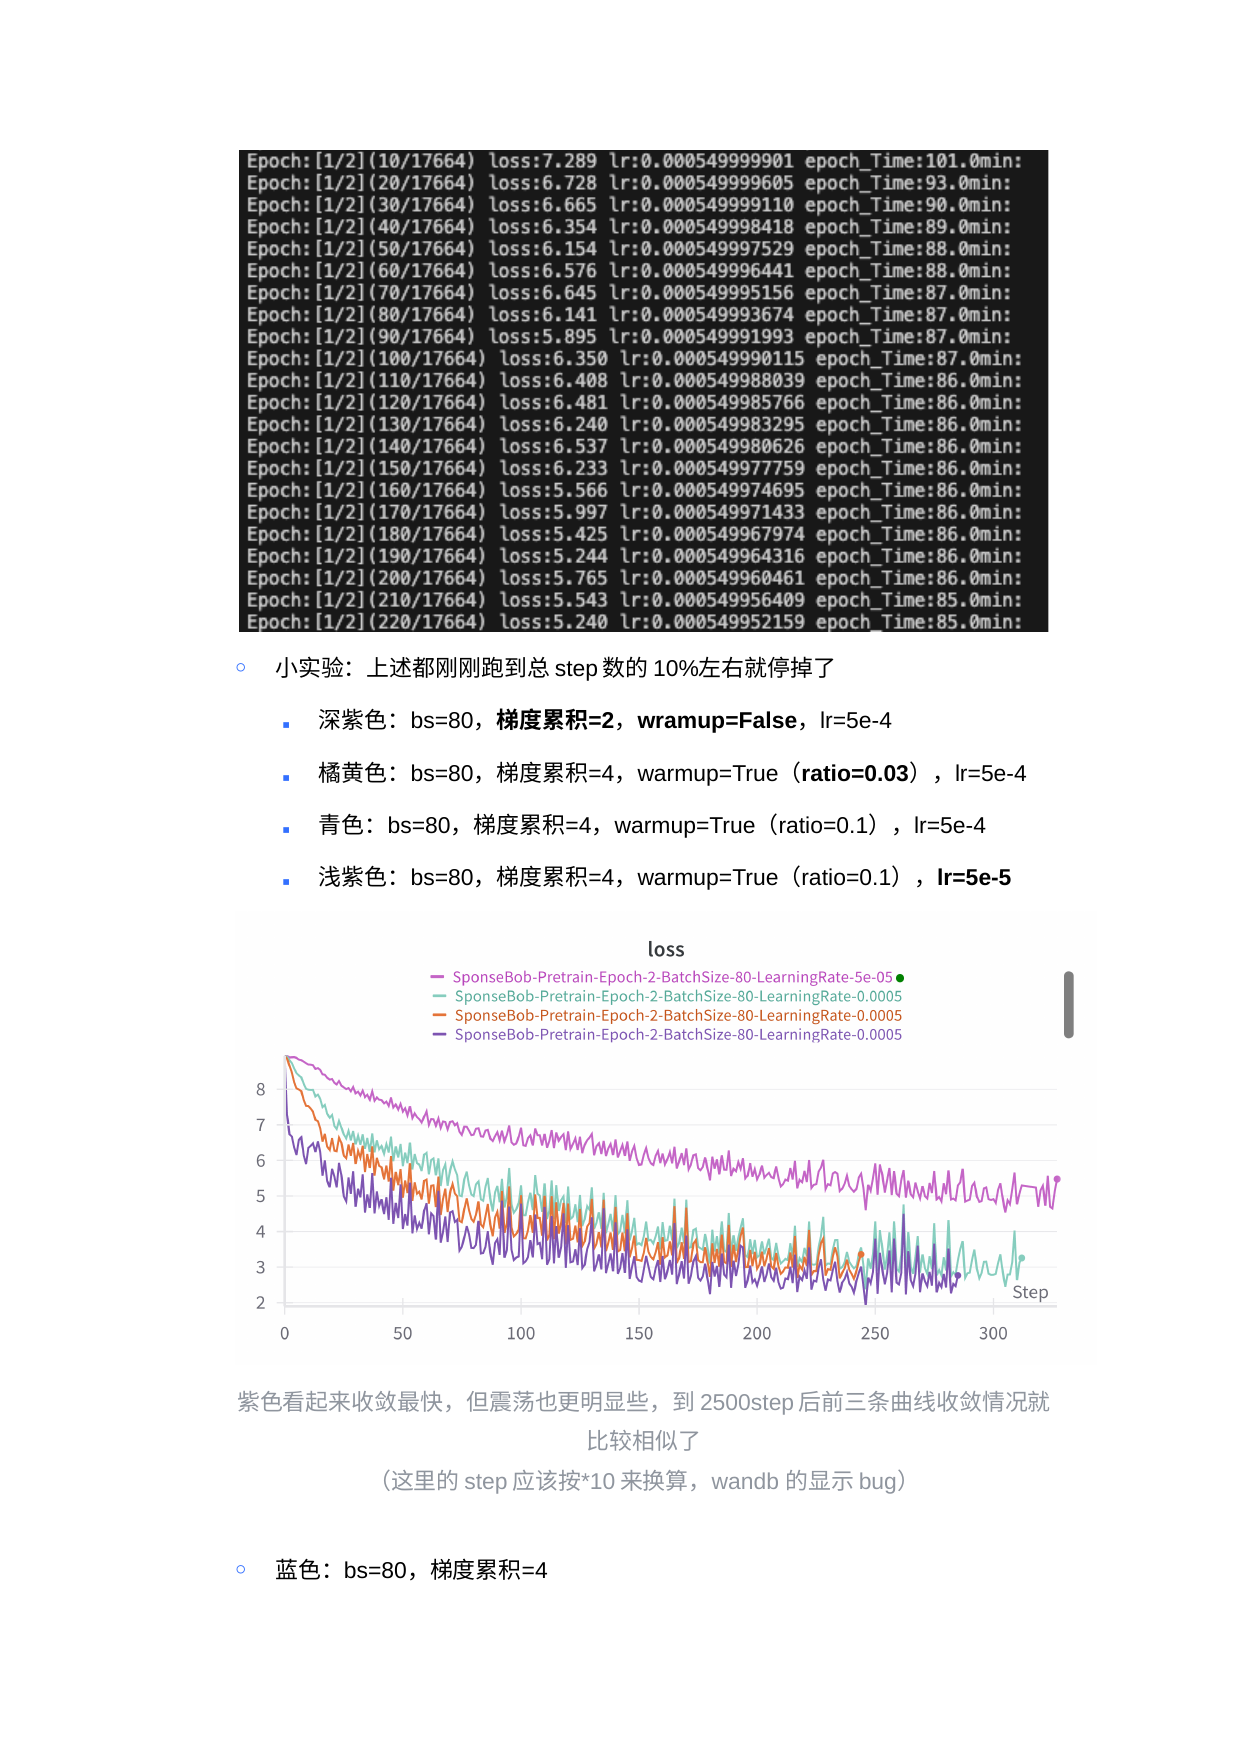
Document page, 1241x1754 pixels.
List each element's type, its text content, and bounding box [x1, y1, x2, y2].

list 小实验：上述都刚刚跑到总step数的10%左右就停掉了 [235, 650, 1053, 683]
list 浅紫色：bs=80，梯度累积=4，warmup=True（ratio=0.1），lr=5e-5 [282, 859, 1053, 892]
text 紫色看起来收敛最快，但震荡也更明显些，到2500step后前三条曲线收敛情况就比较相似了 （这里的step应该按*10来换算，wandb 的显示bug） [235, 1383, 1053, 1534]
picture [234, 911, 1098, 1365]
list 深紫色：bs=80，梯度累积=2，wramup=False，lr=5e-4 [282, 702, 1053, 736]
list 青色：bs=80，梯度累积=4，warmup=True（ratio=0.1），lr=5e-4 [282, 807, 1053, 840]
list 蓝色：bs=80，梯度累积=4 [235, 1552, 1053, 1586]
list 橘黄色：bs=80，梯度累积=4，warmup=True（ratio=0.03），lr=5e-4 [282, 754, 1053, 788]
picture [239, 150, 1049, 632]
